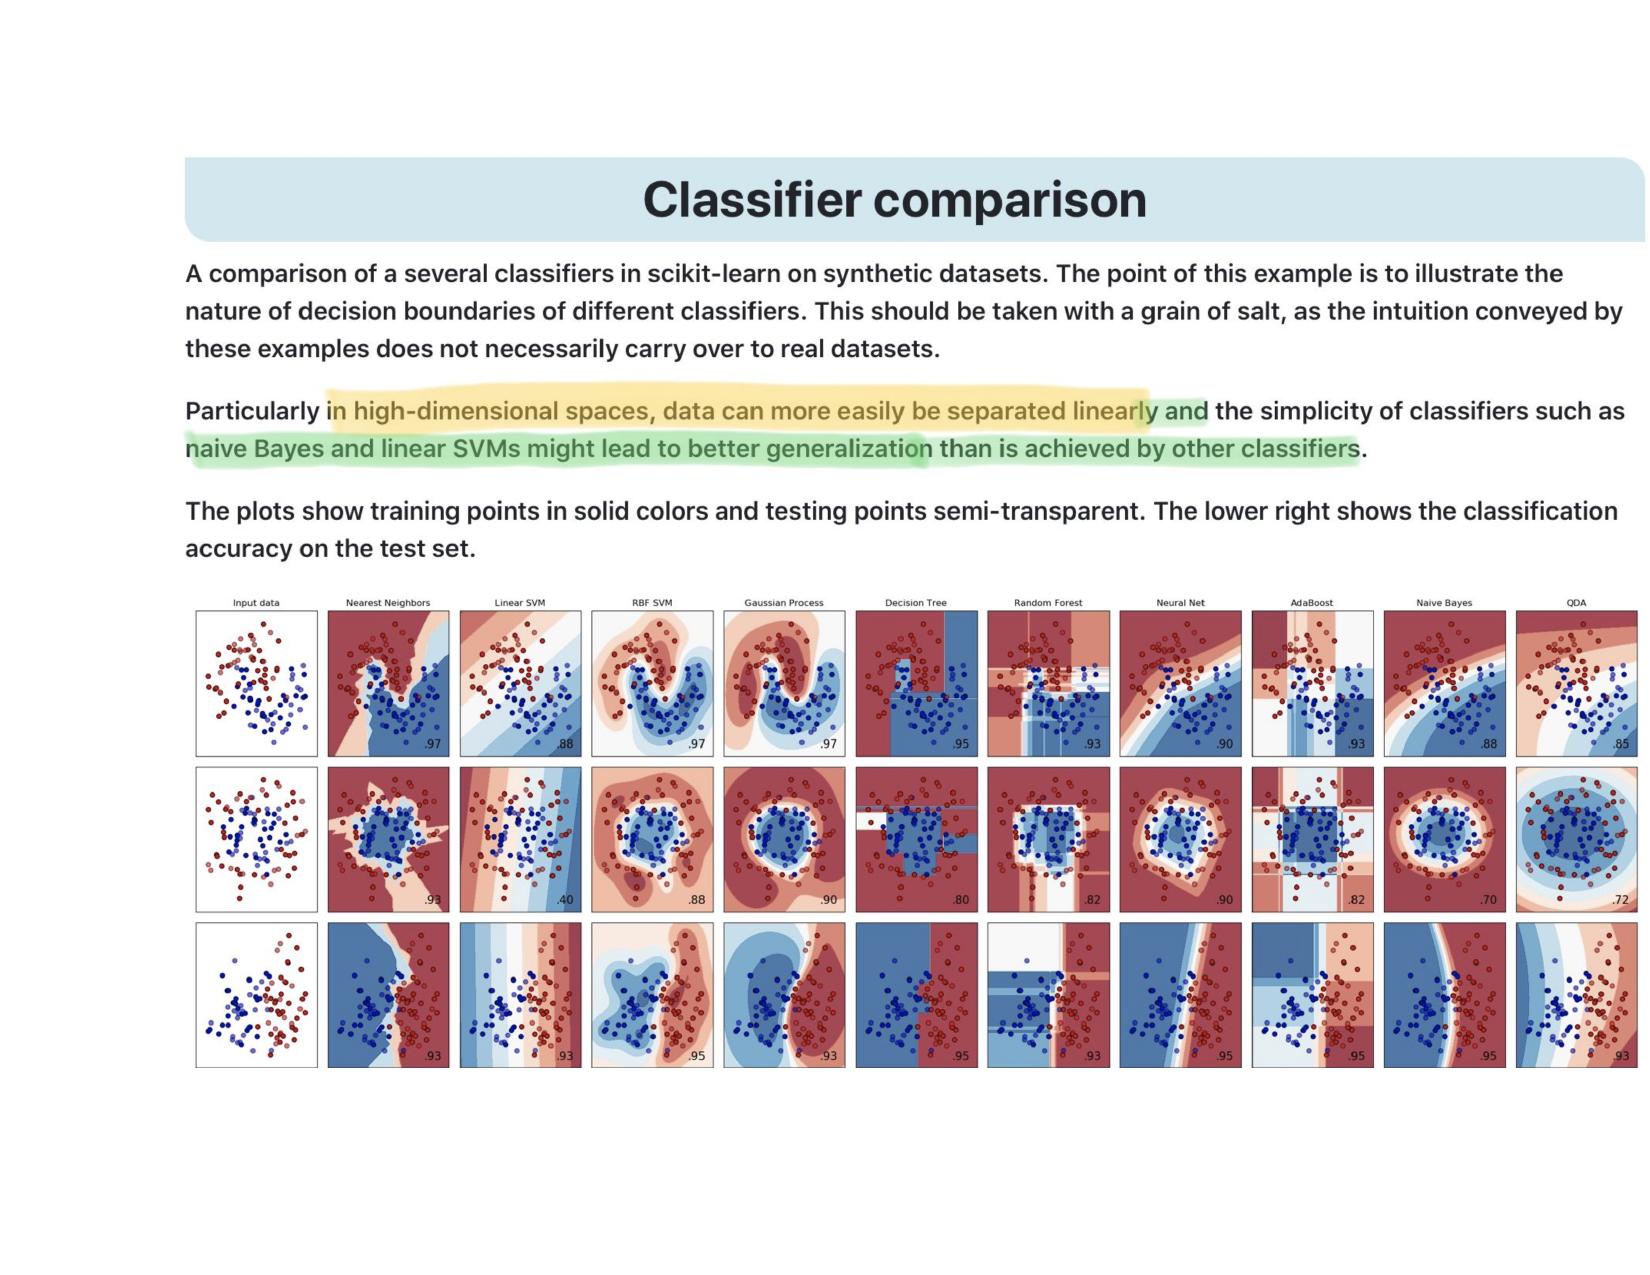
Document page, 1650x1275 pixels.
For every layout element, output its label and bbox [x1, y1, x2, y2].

picture [150, 150, 1650, 1068]
